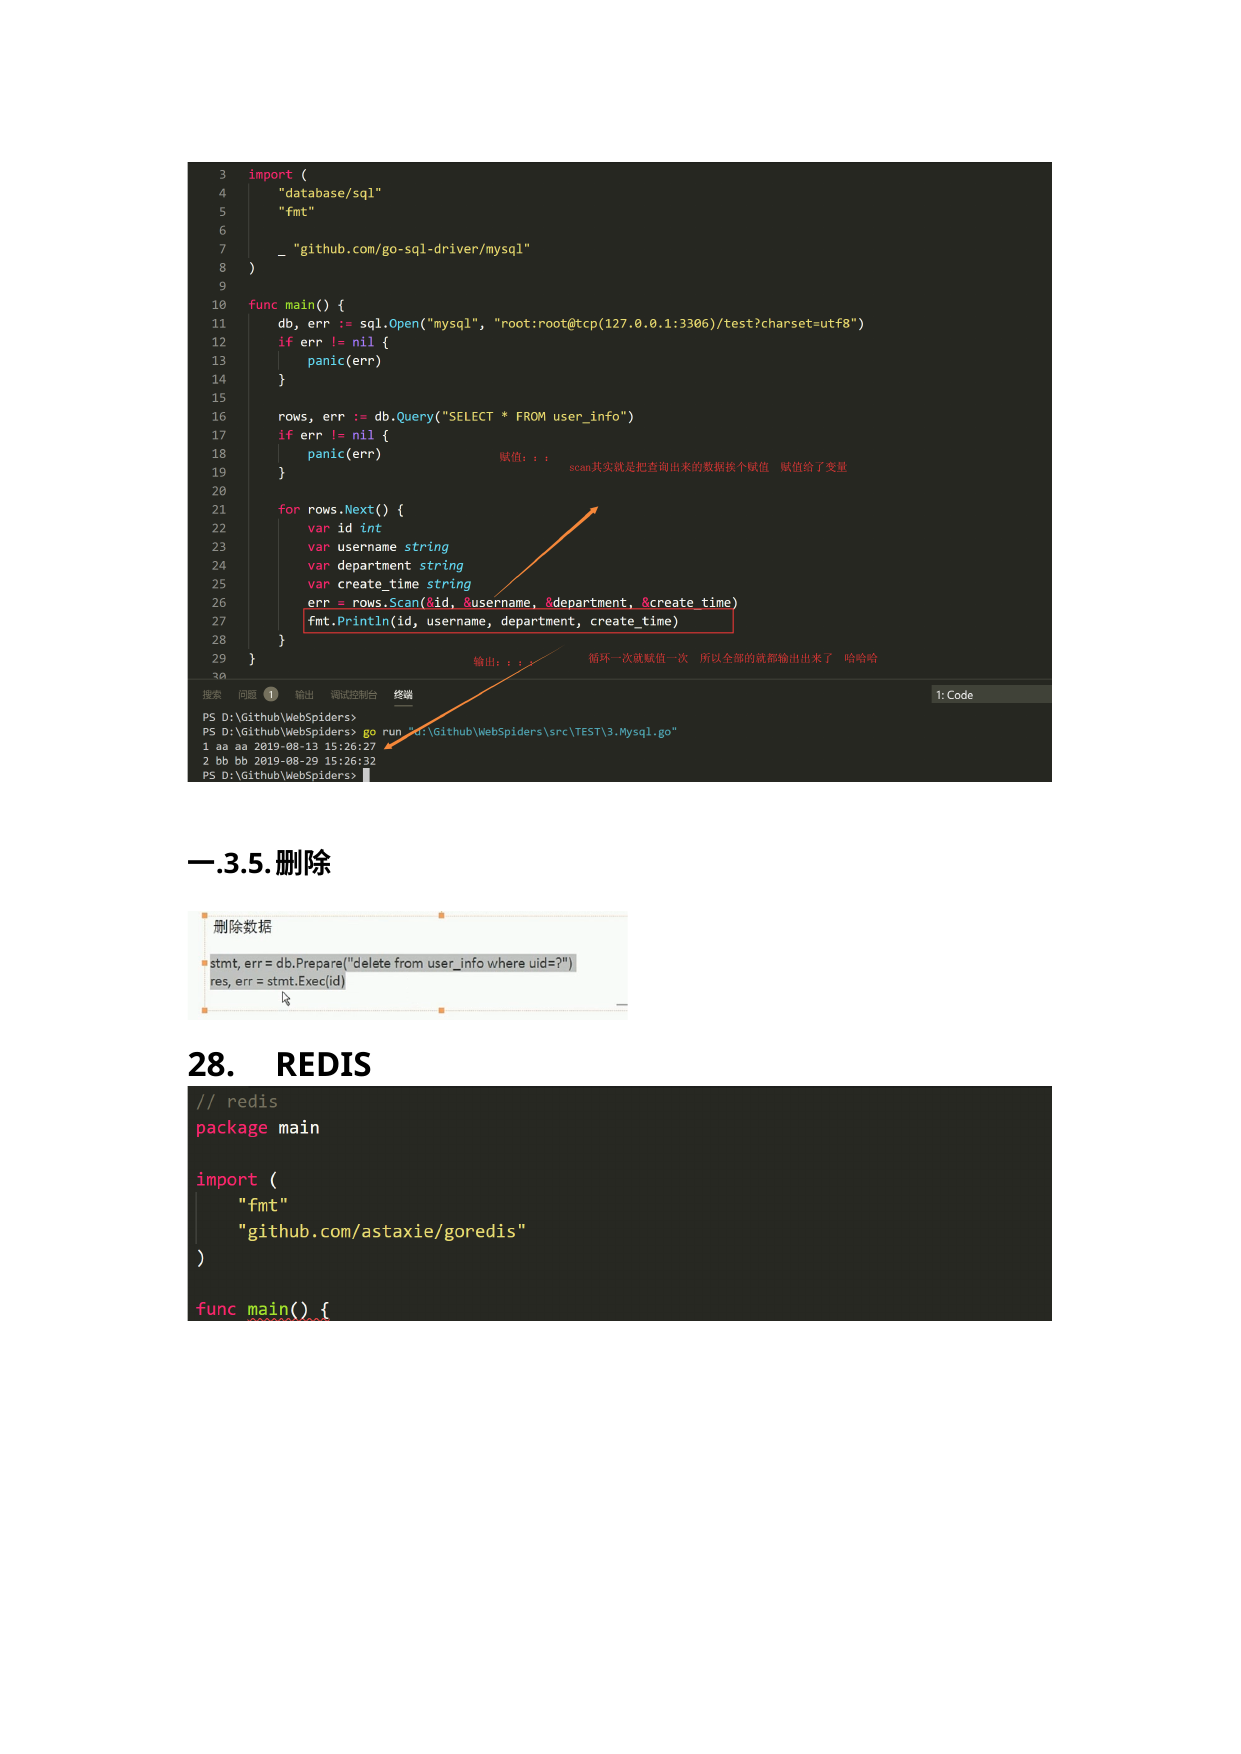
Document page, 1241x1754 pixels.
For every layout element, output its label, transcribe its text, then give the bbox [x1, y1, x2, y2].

subtitle 删除 [187, 841, 1053, 882]
picture [187, 1086, 1052, 1321]
subtitle REDIS [187, 1041, 1053, 1087]
picture [187, 911, 628, 1020]
picture [187, 162, 1052, 782]
